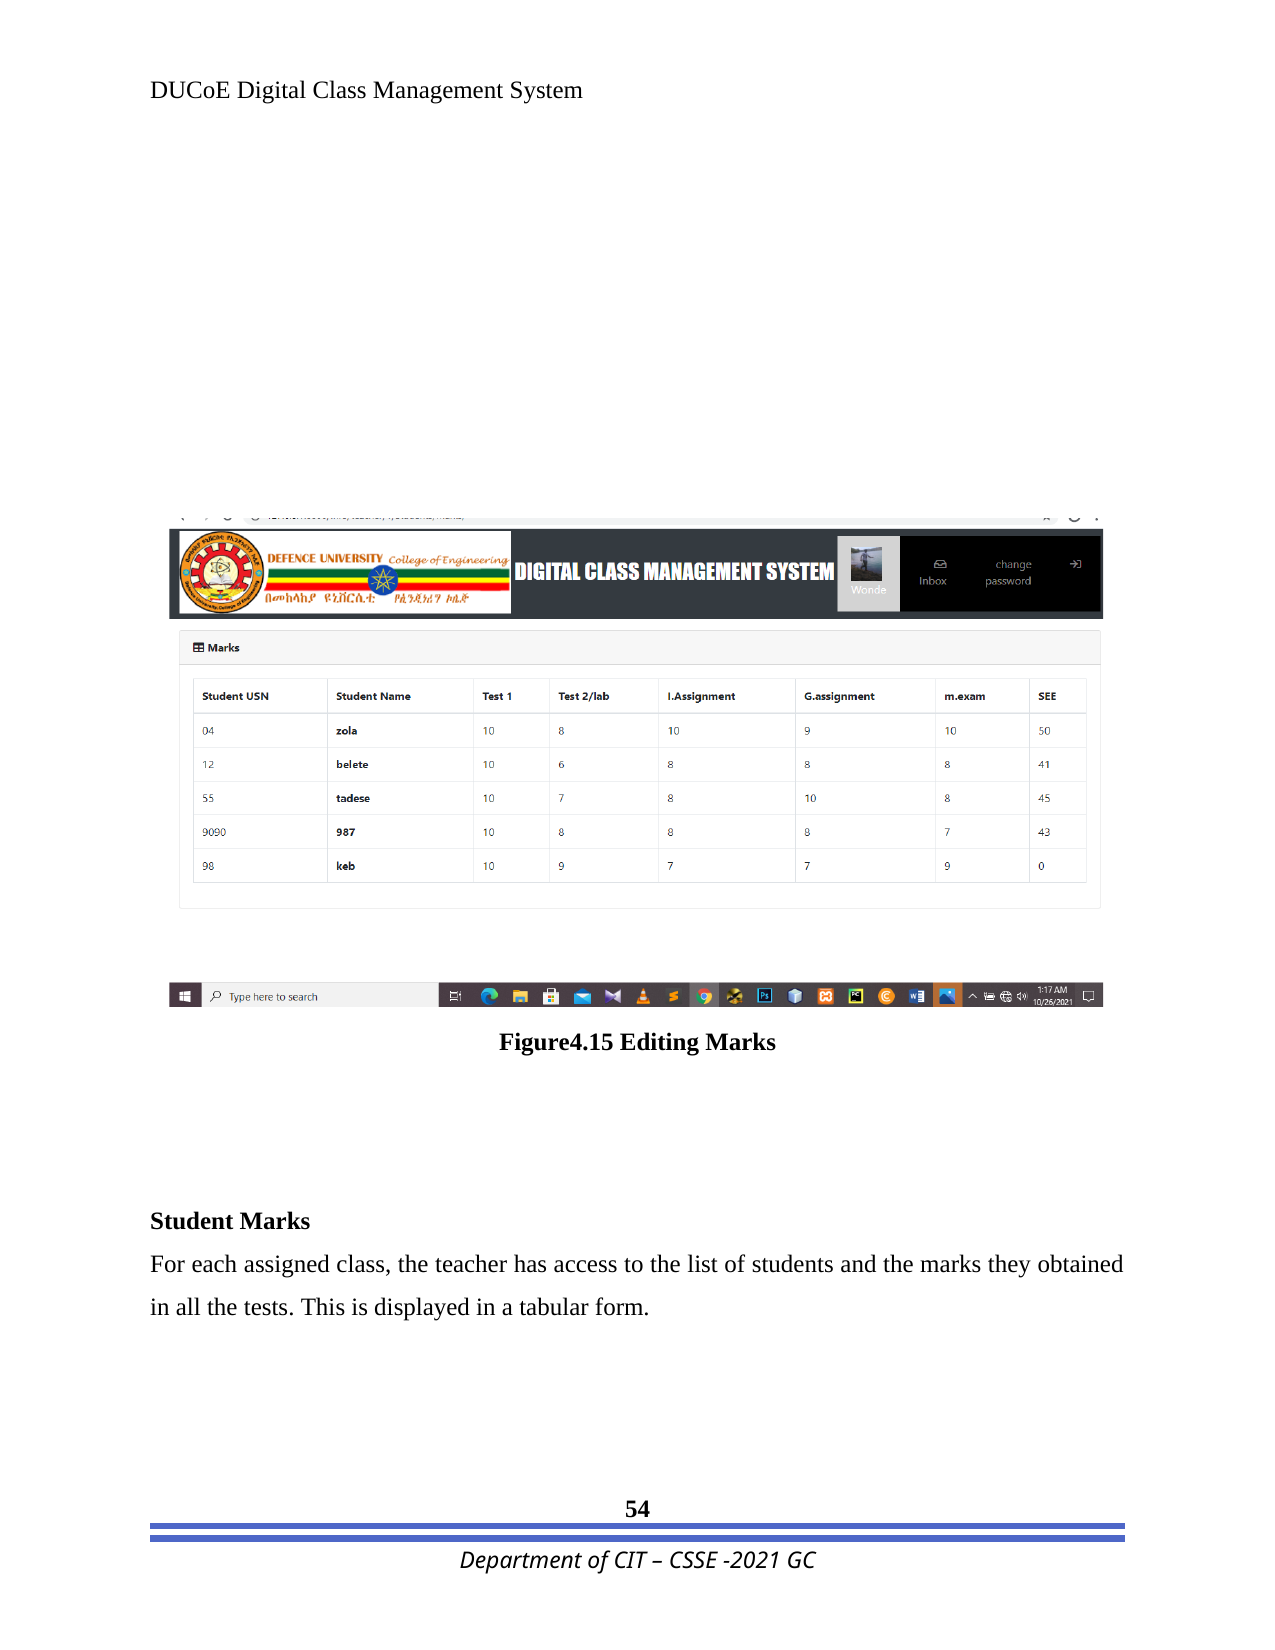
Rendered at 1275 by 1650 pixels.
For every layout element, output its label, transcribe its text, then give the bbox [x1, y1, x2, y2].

text Student Marks [150, 1206, 1125, 1235]
picture [168, 518, 1103, 1007]
text Figure4.15 Editing Marks [150, 926, 1125, 1056]
text For each assigned class, the teacher has access to the list of students and the marks they obtained in all the tests. This is displayed in a tabular form. [150, 1249, 1125, 1321]
